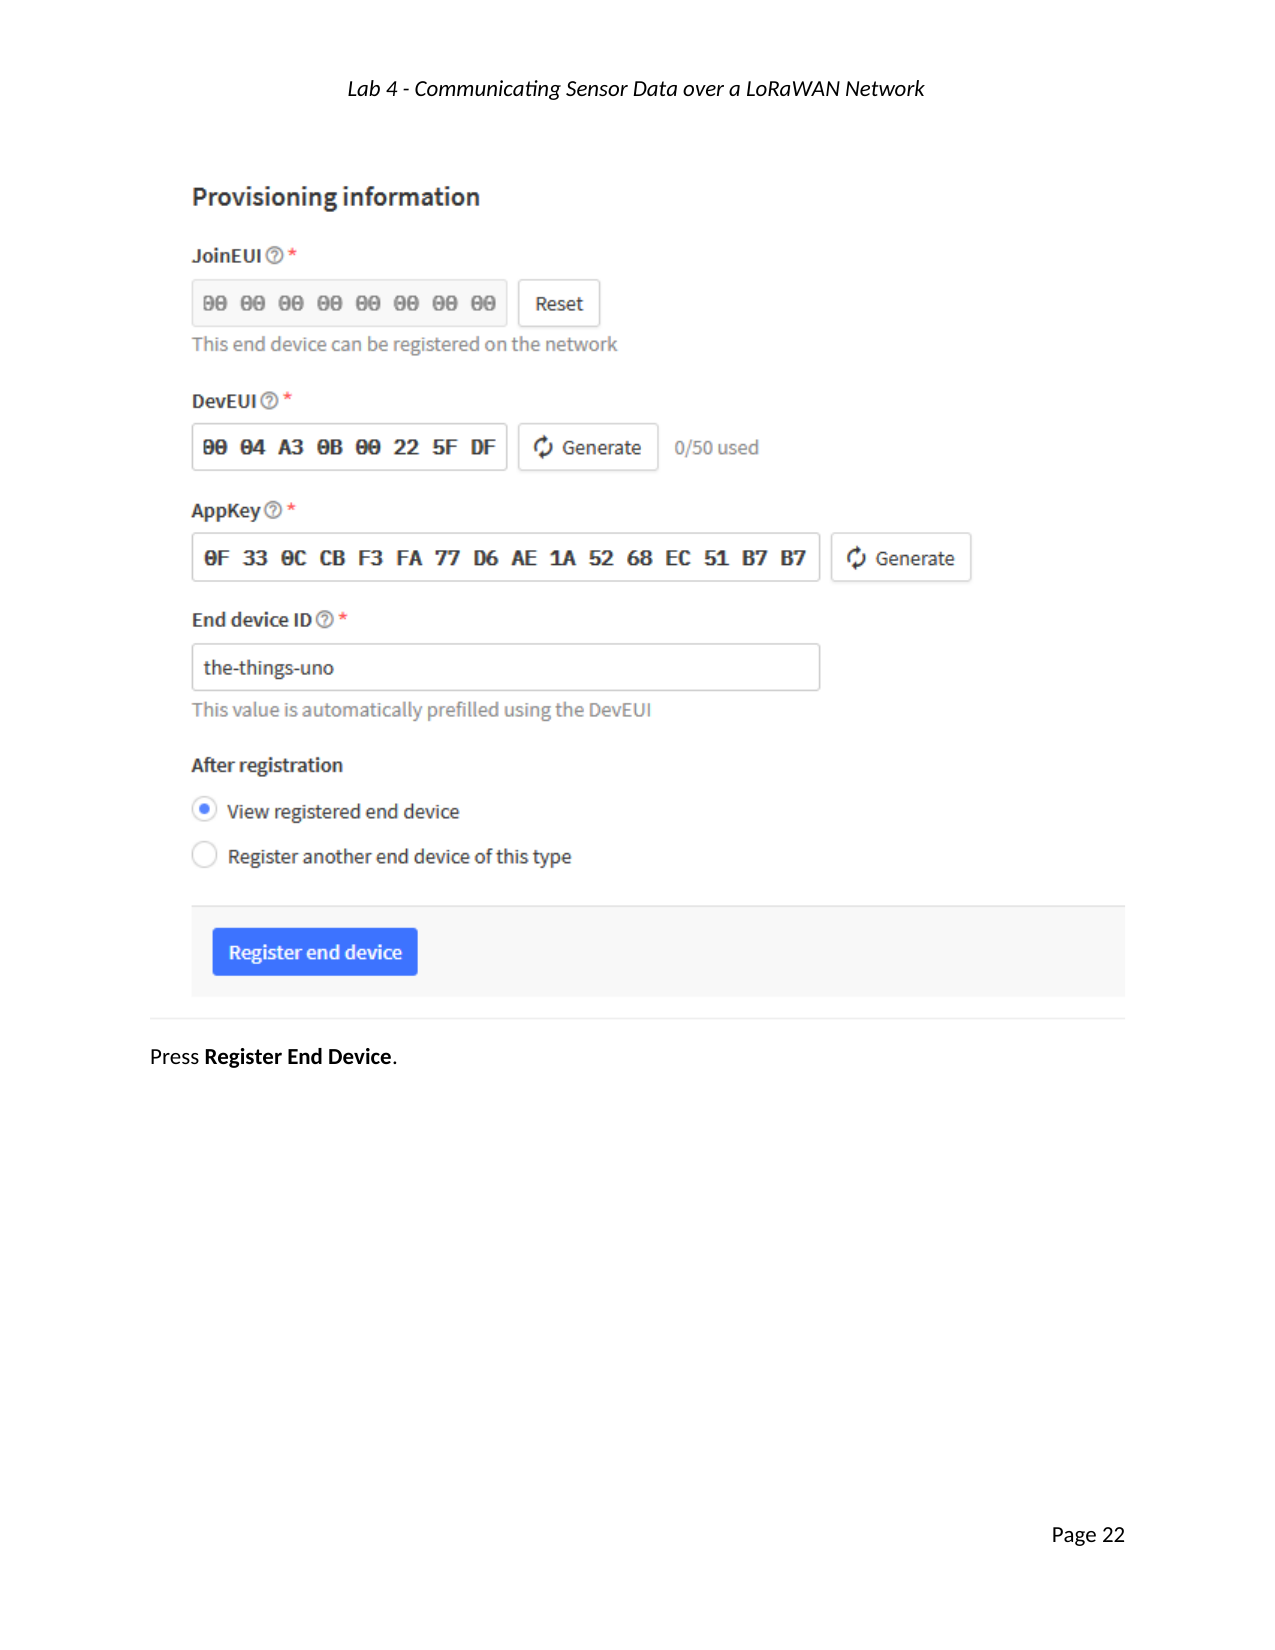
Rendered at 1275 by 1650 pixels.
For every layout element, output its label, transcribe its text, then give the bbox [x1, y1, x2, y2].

picture [150, 150, 1125, 1024]
text Press Register End Device. [150, 1042, 1125, 1070]
